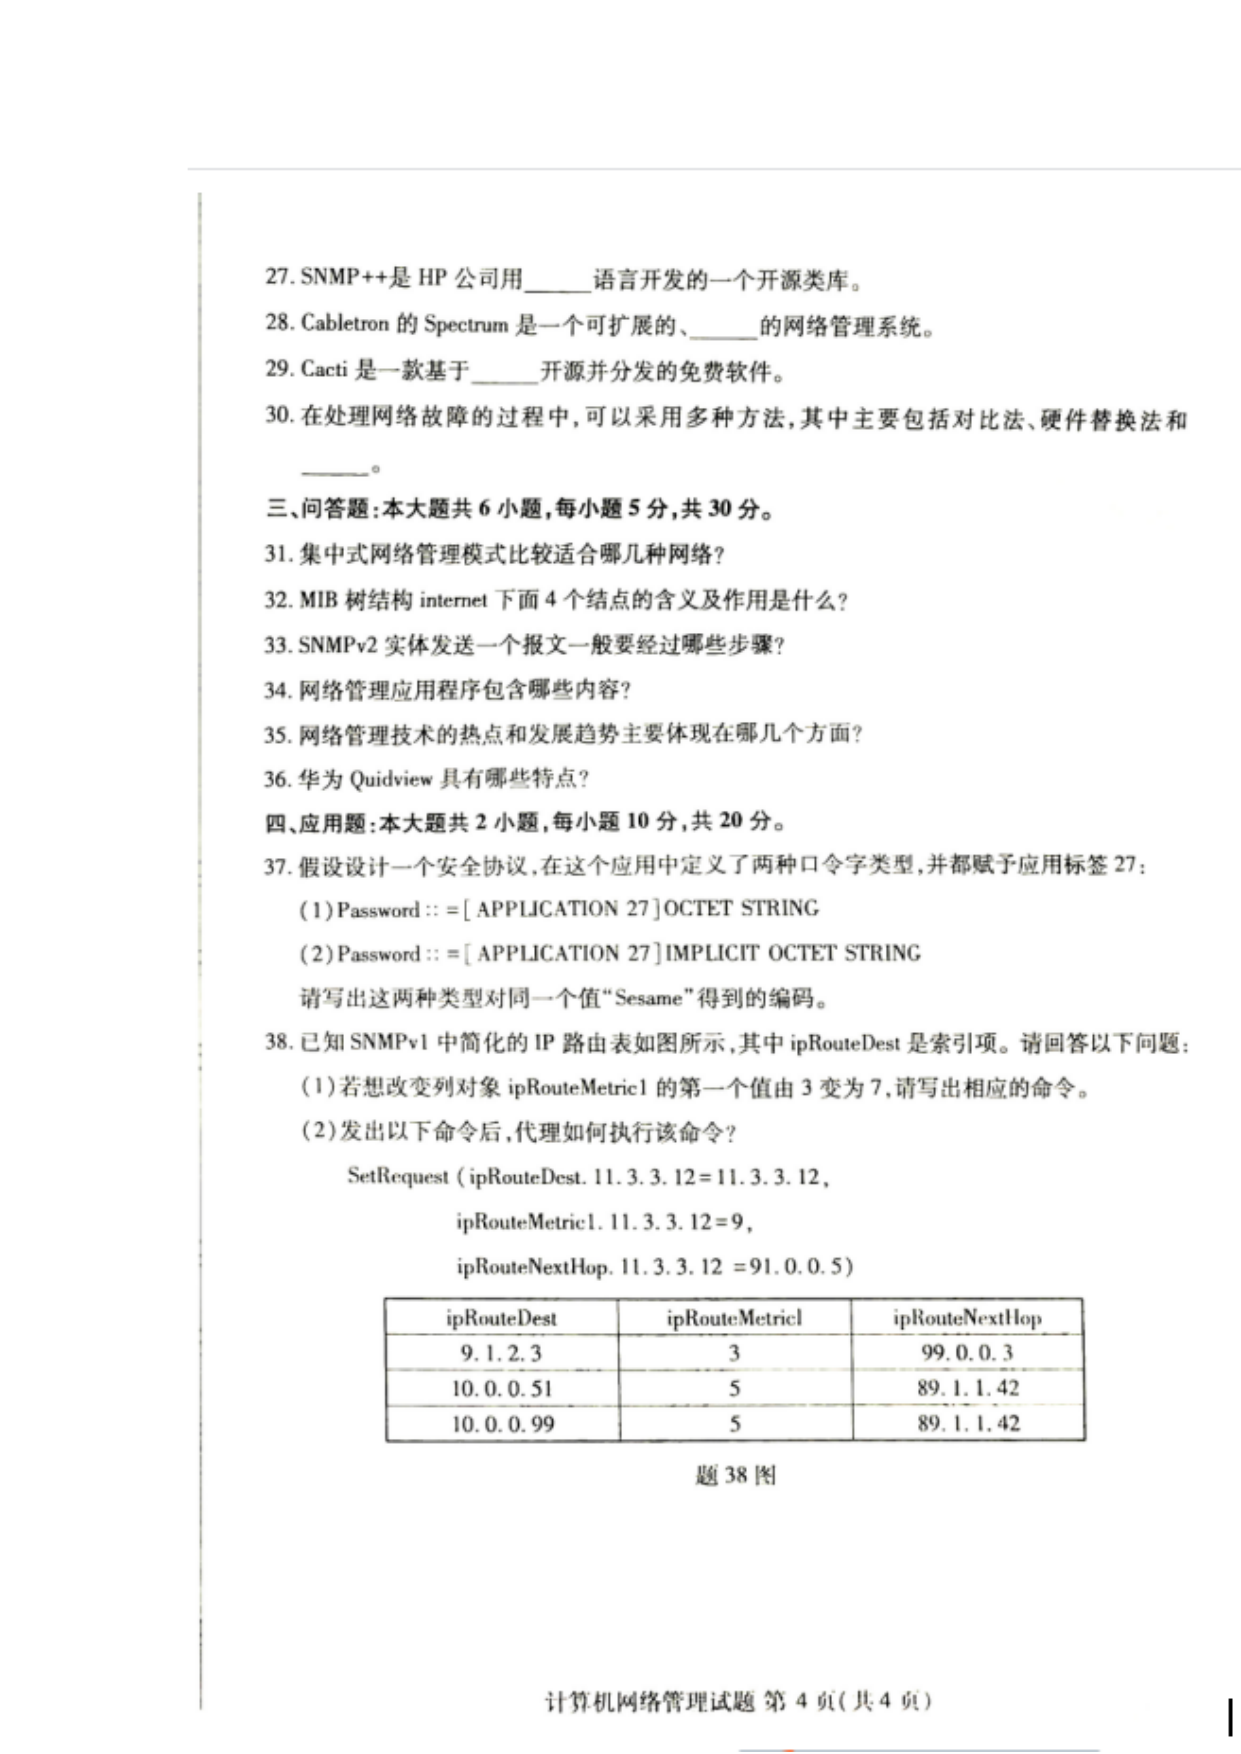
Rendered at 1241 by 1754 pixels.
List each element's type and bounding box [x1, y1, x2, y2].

picture [187, 162, 1241, 1752]
